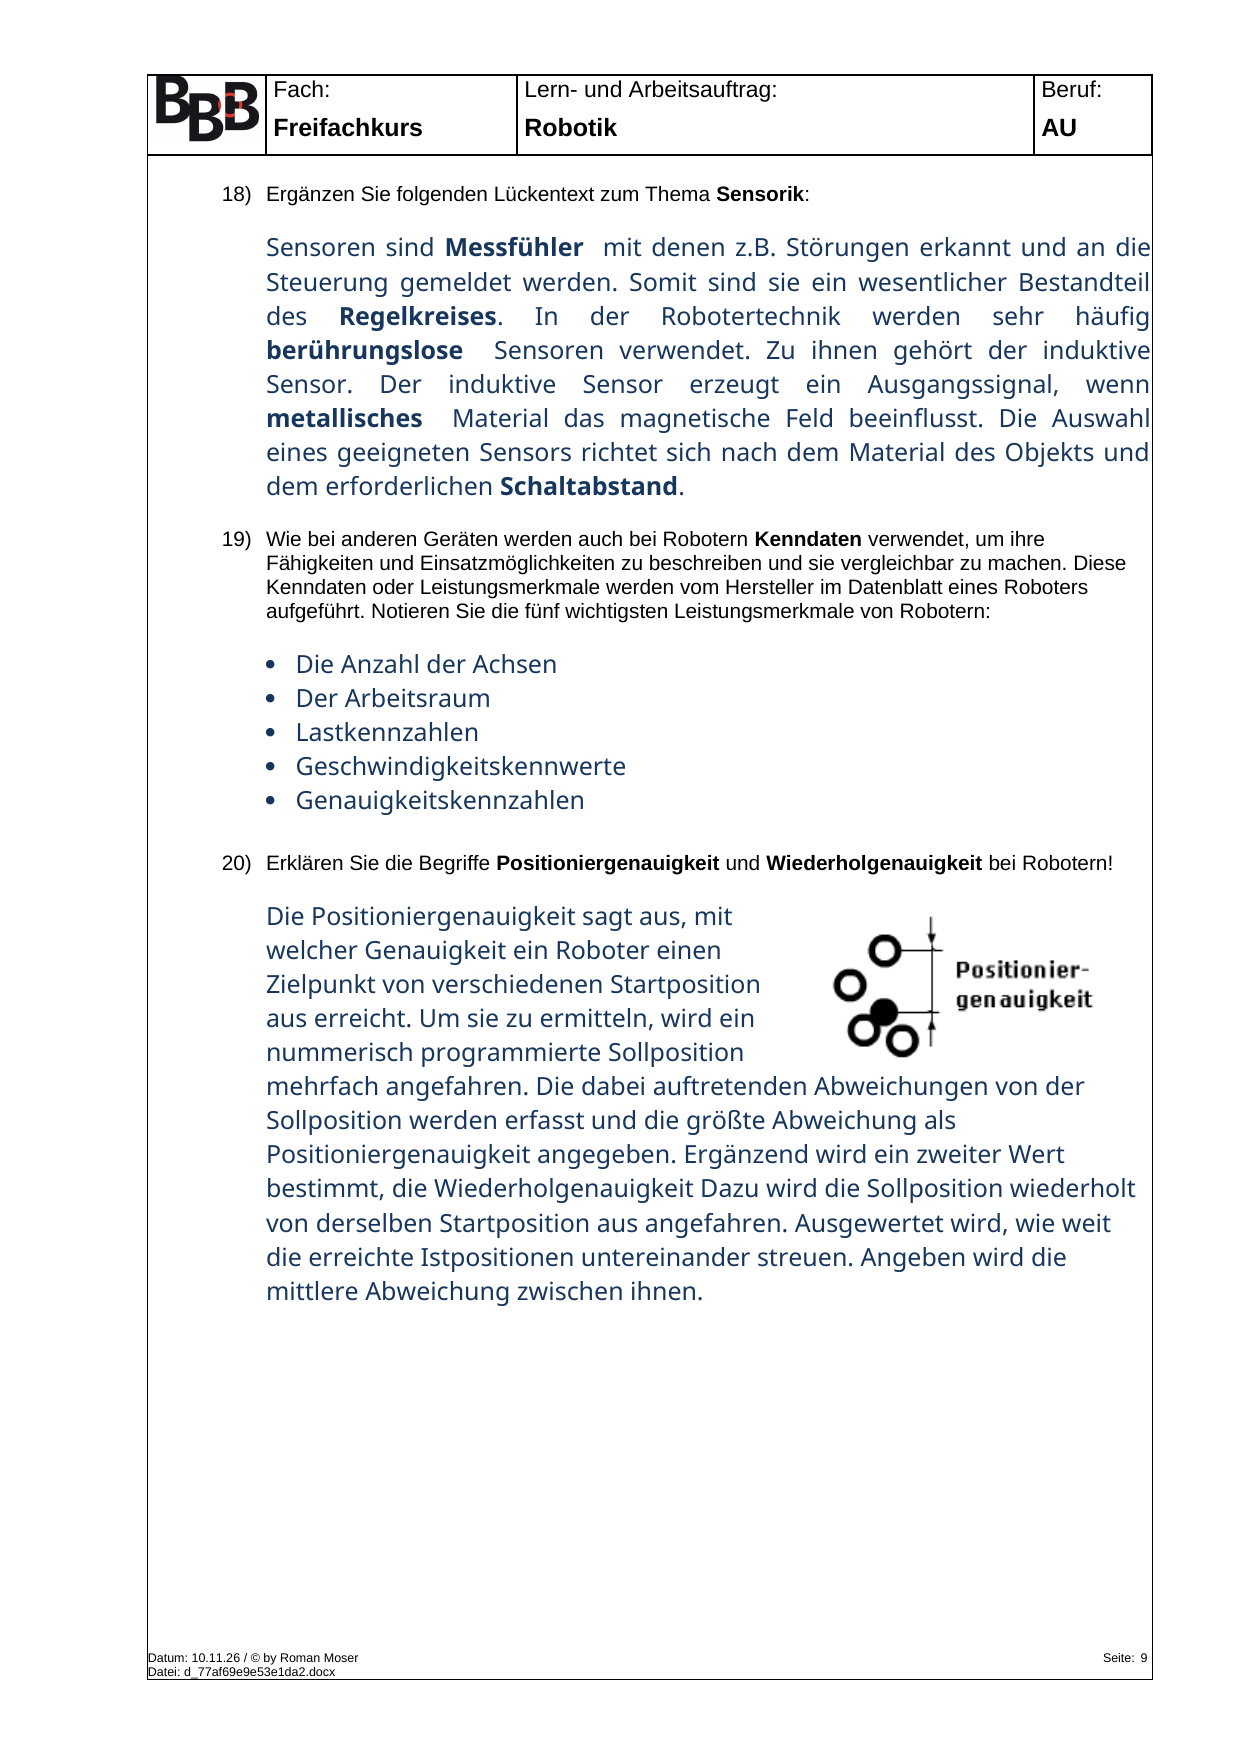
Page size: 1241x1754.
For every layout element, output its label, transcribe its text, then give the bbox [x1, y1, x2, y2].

text Die Positioniergenauigkeit sagt aus, mit welcher Genauigkeit ein Roboter einen Zielpunkt von verschiedenen Startposition aus erreicht. Um sie zu ermitteln, wird ein nummerisch programmierte Sollposition mehrfach angefahren. Die dabei auftretenden Abweichungen von der Sollposition werden erfasst und die größte Abweichung als Positioniergenauigkeit angegeben. Ergänzend wird ein zweiter Wert bestimmt, die Wiederholgenauigkeit Dazu wird die Sollposition wiederholt von derselben Startposition aus angefahren. Ausgewertet wird, wie weit die erreichte Istpositionen untereinander streuen. Angeben wird die mittlere Abweichung zwischen ihnen. [266, 899, 1152, 1307]
list Geschwindigkeitskennwerte [266, 748, 1152, 783]
list Der Arbeitsraum [266, 680, 1152, 714]
list Die Anzahl der Achsen [266, 646, 1152, 680]
text Sensoren sind Messfühler mit denen z.B. Störungen erkannt und an die Steuerung gemeldet werden. Somit sind sie ein wesentlicher Bestandteil des Regelkreises. In der Robotertechnik werden sehr häufig berührungslose Sensoren verwendet. Zu ihnen gehört der induktive Sensor. Der induktive Sensor erzeugt ein Ausgangssignal, wenn metallisches Material das magnetische Feld beeinflusst. Die Auswahl eines geeigneten Sensors richtet sich nach dem Material des Objekts und dem erforderlichen Schaltabstand. [266, 230, 1152, 503]
list Lastkennzahlen [266, 714, 1152, 748]
picture [810, 903, 1097, 1063]
list Erklären Sie die Begriffe Positioniergenauigkeit und Wiederholgenauigkeit bei Robotern! [222, 851, 1152, 875]
picture [155, 76, 259, 143]
list Ergänzen Sie folgenden Lückentext zum Thema Sensorik: [222, 182, 1152, 206]
list Wie bei anderen Geräten werden auch bei Robotern Kenndaten verwendet, um ihre Fähigkeiten und Einsatzmöglichkeiten zu beschreiben und sie vergleichbar zu machen. Diese Kenndaten oder Leistungsmerkmale werden vom Hersteller im Datenblatt eines Roboters aufgeführt. Notieren Sie die fünf wichtigsten Leistungsmerkmale von Robotern: [222, 527, 1152, 622]
list Genauigkeitskennzahlen [266, 783, 1152, 817]
